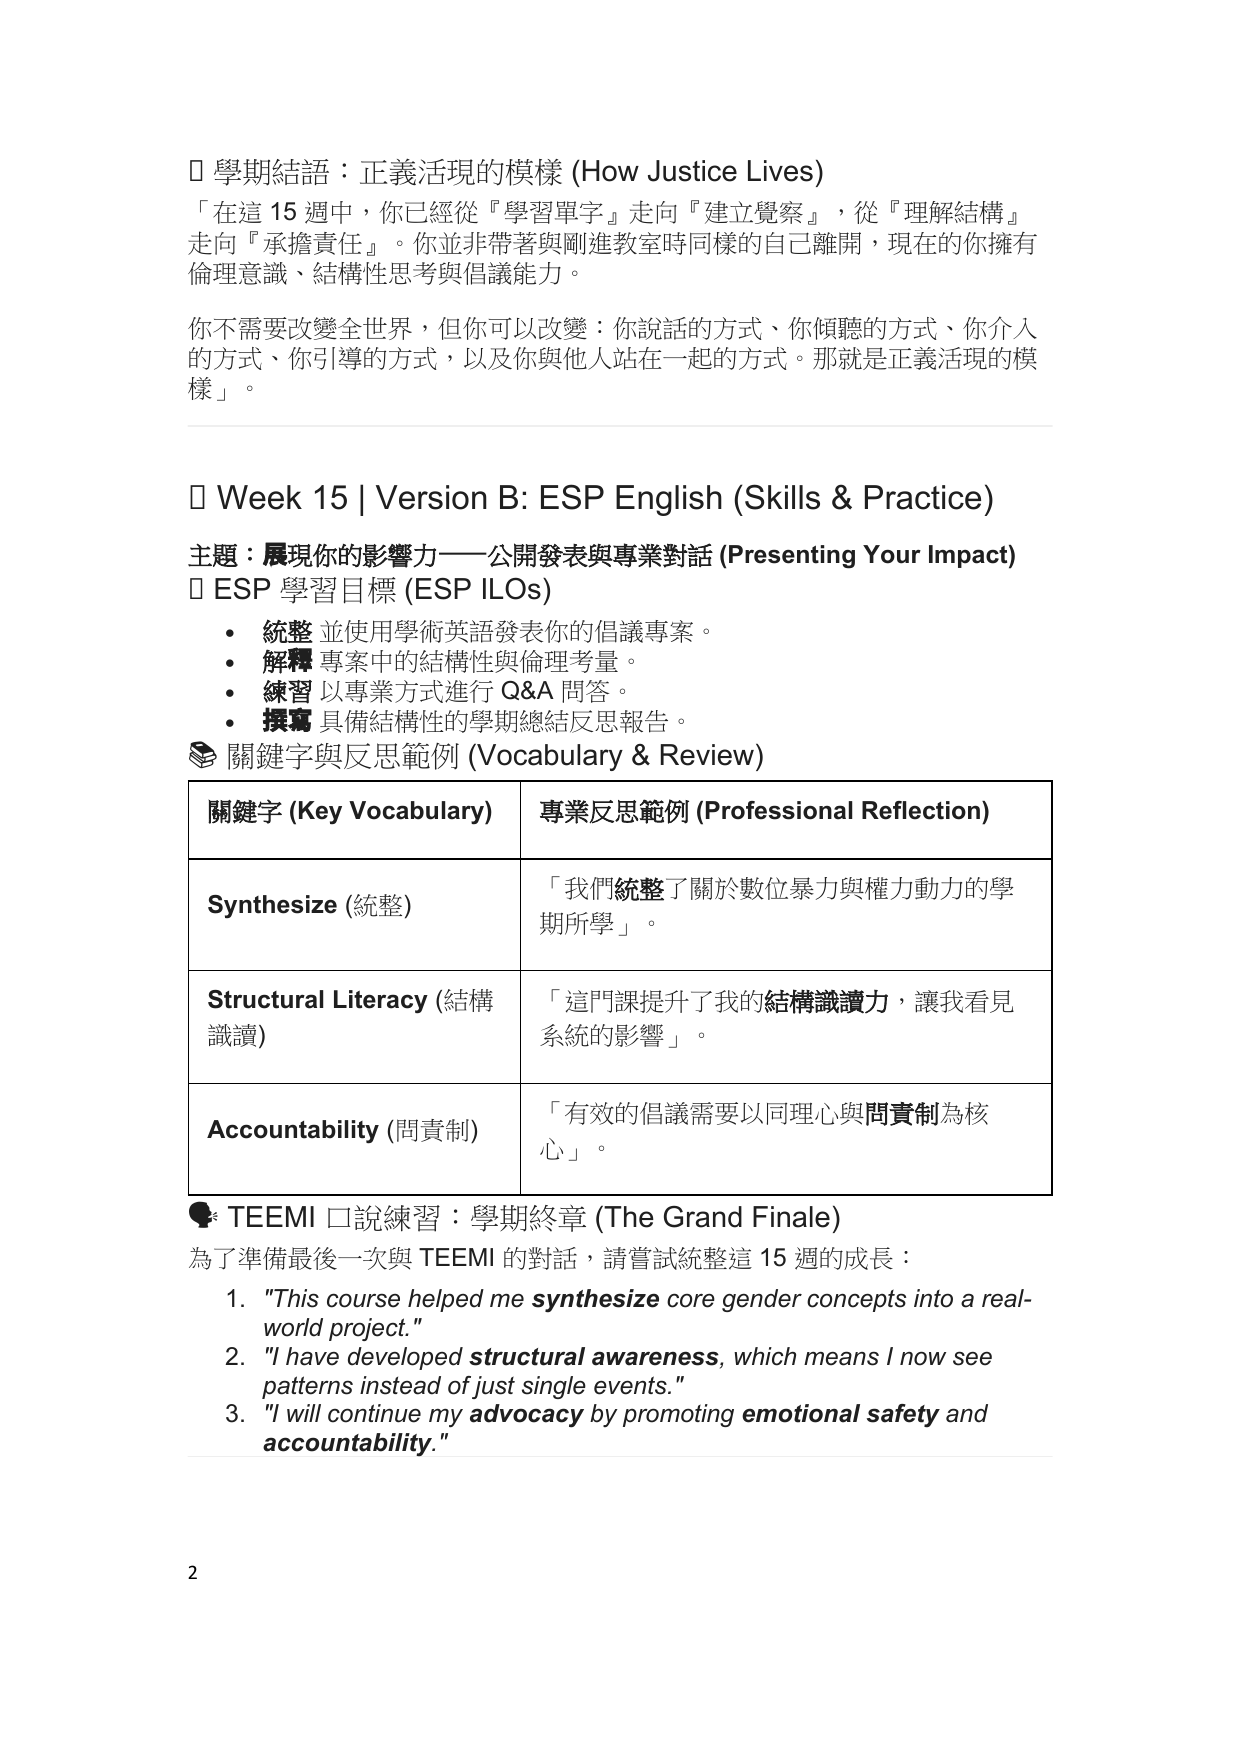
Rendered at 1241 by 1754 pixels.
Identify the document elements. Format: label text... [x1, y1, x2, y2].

list 統整 並使用學術英語發表你的倡議專案。 [225, 614, 1053, 644]
list "I have developed structural awareness, which means I now see patterns instead of just single events." [225, 1342, 1053, 1399]
text 主題：展現你的影響力——公開發表與專業對話 (Presenting Your Impact) [187, 538, 1053, 568]
text 「在這 15 週中，你已經從『學習單字』走向『建立覺察』，從『理解結構』走向『承擔責任』。你並非帶著與剛進教室時同樣的自己離開，現在的你擁有倫理意識、結構性思考與倡議能力。 [187, 196, 1053, 286]
table_header 關鍵字 (Key Vocabulary) [189, 782, 520, 858]
text 為了準備最後一次與 TEEMI 的對話，請嘗試統整這 15 週的成長： [187, 1242, 1053, 1272]
subtitle 📚 關鍵字與反思範例 (Vocabulary & Review) [187, 734, 1053, 774]
text 你不需要改變全世界，但你可以改變：你說話的方式、你傾聽的方式、你介入的方式、你引導的方式，以及你與他人站在一起的方式。那就是正義活現的模樣」。 [187, 311, 1053, 401]
table_cell Synthesize (統整) [189, 860, 520, 970]
list "I will continue my advocacy by promoting emotional safety and accountability." [225, 1399, 1053, 1456]
list 解釋 專案中的結構性與倫理考量。 [225, 644, 1053, 674]
list 練習 以專業方式進行 Q&A 問答。 [225, 674, 1053, 704]
table_cell 「這門課提升了我的結構識讀力，讓我看見系統的影響」。 [521, 971, 1051, 1082]
list 撰寫 具備結構性的學期總結反思報告。 [225, 704, 1053, 734]
table_header 專業反思範例 (Professional Reflection) [521, 782, 1051, 858]
subtitle 🧬 Week 15 | Version B: ESP English (Skills & Practice) [187, 473, 1053, 519]
table_cell Structural Literacy (結構識讀) [189, 971, 520, 1082]
subtitle 🗣️ TEEMI 口說練習：學期終章 (The Grand Finale) [187, 1196, 1053, 1236]
table_cell 「我們統整了關於數位暴力與權力動力的學期所學」。 [521, 860, 1051, 970]
table_cell Accountability (問責制) [189, 1084, 520, 1194]
table_cell 「有效的倡議需要以同理心與問責制為核心」。 [521, 1084, 1051, 1194]
subtitle 💬 學期結語：正義活現的模樣 (How Justice Lives) [187, 150, 1053, 190]
list "This course helped me synthesize core gender concepts into a real-world project." [225, 1284, 1053, 1342]
subtitle 🎯 ESP 學習目標 (ESP ILOs) [187, 568, 1053, 608]
